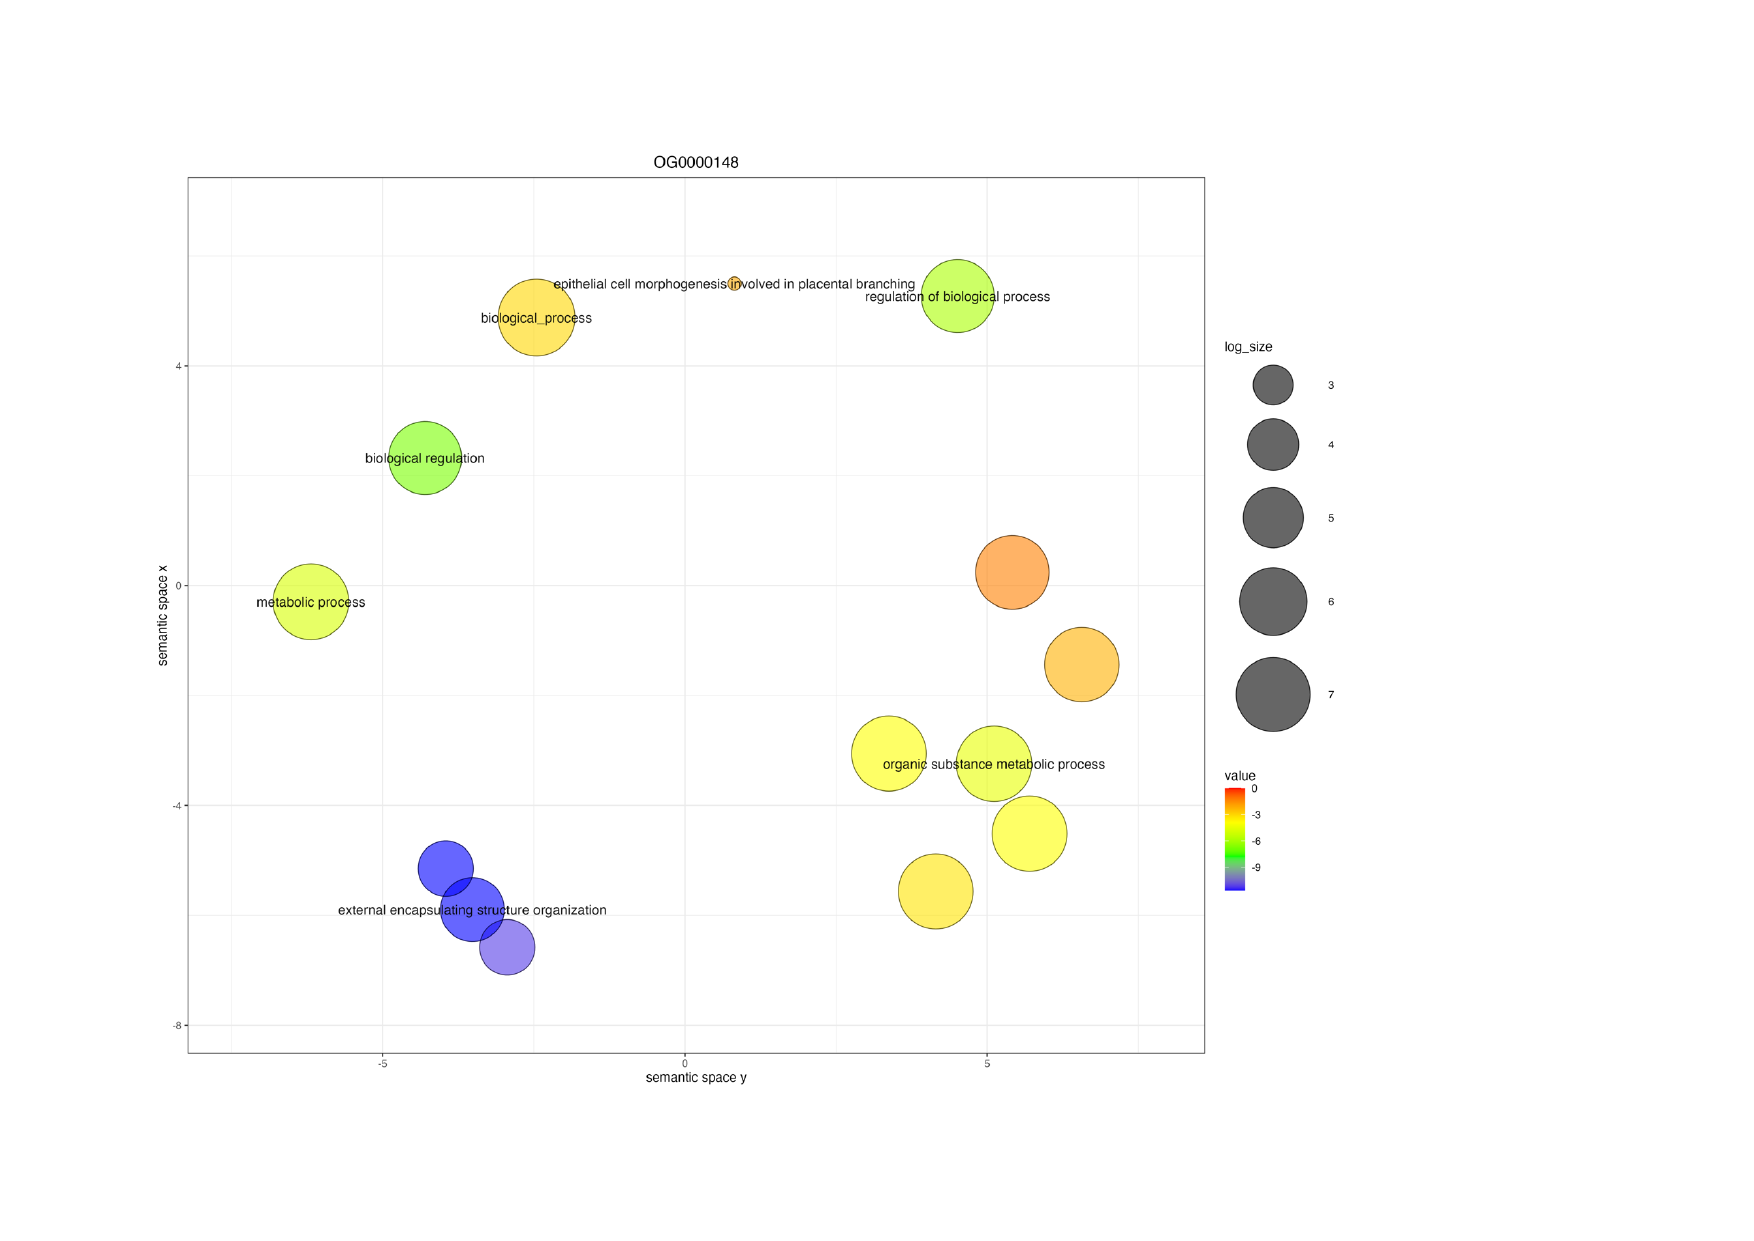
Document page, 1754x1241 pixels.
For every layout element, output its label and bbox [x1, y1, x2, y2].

picture [150, 150, 1347, 1091]
